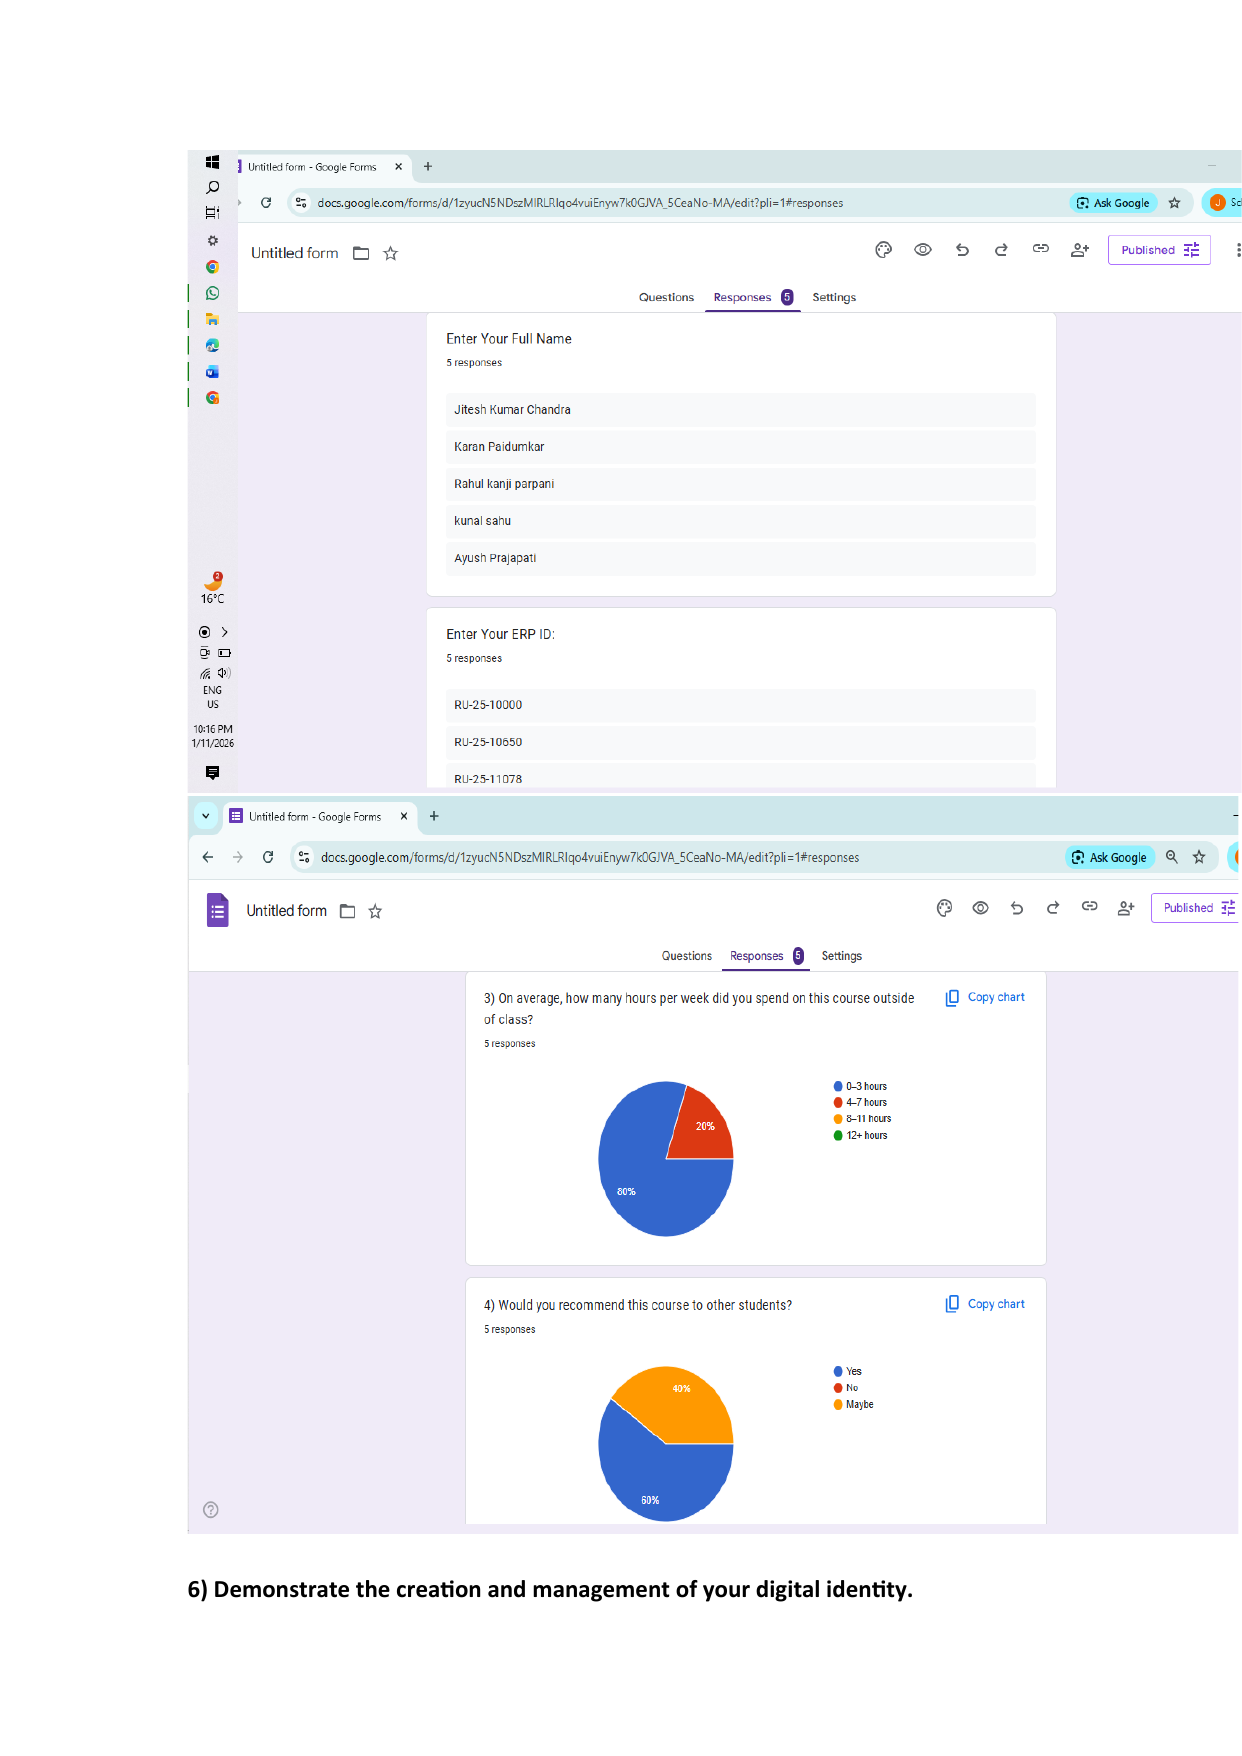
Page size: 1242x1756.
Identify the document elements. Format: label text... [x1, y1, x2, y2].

text 6) Demonstrate the creation and management of your digital identity. [187, 1573, 1092, 1603]
picture [187, 796, 1239, 1534]
picture [187, 150, 1242, 793]
